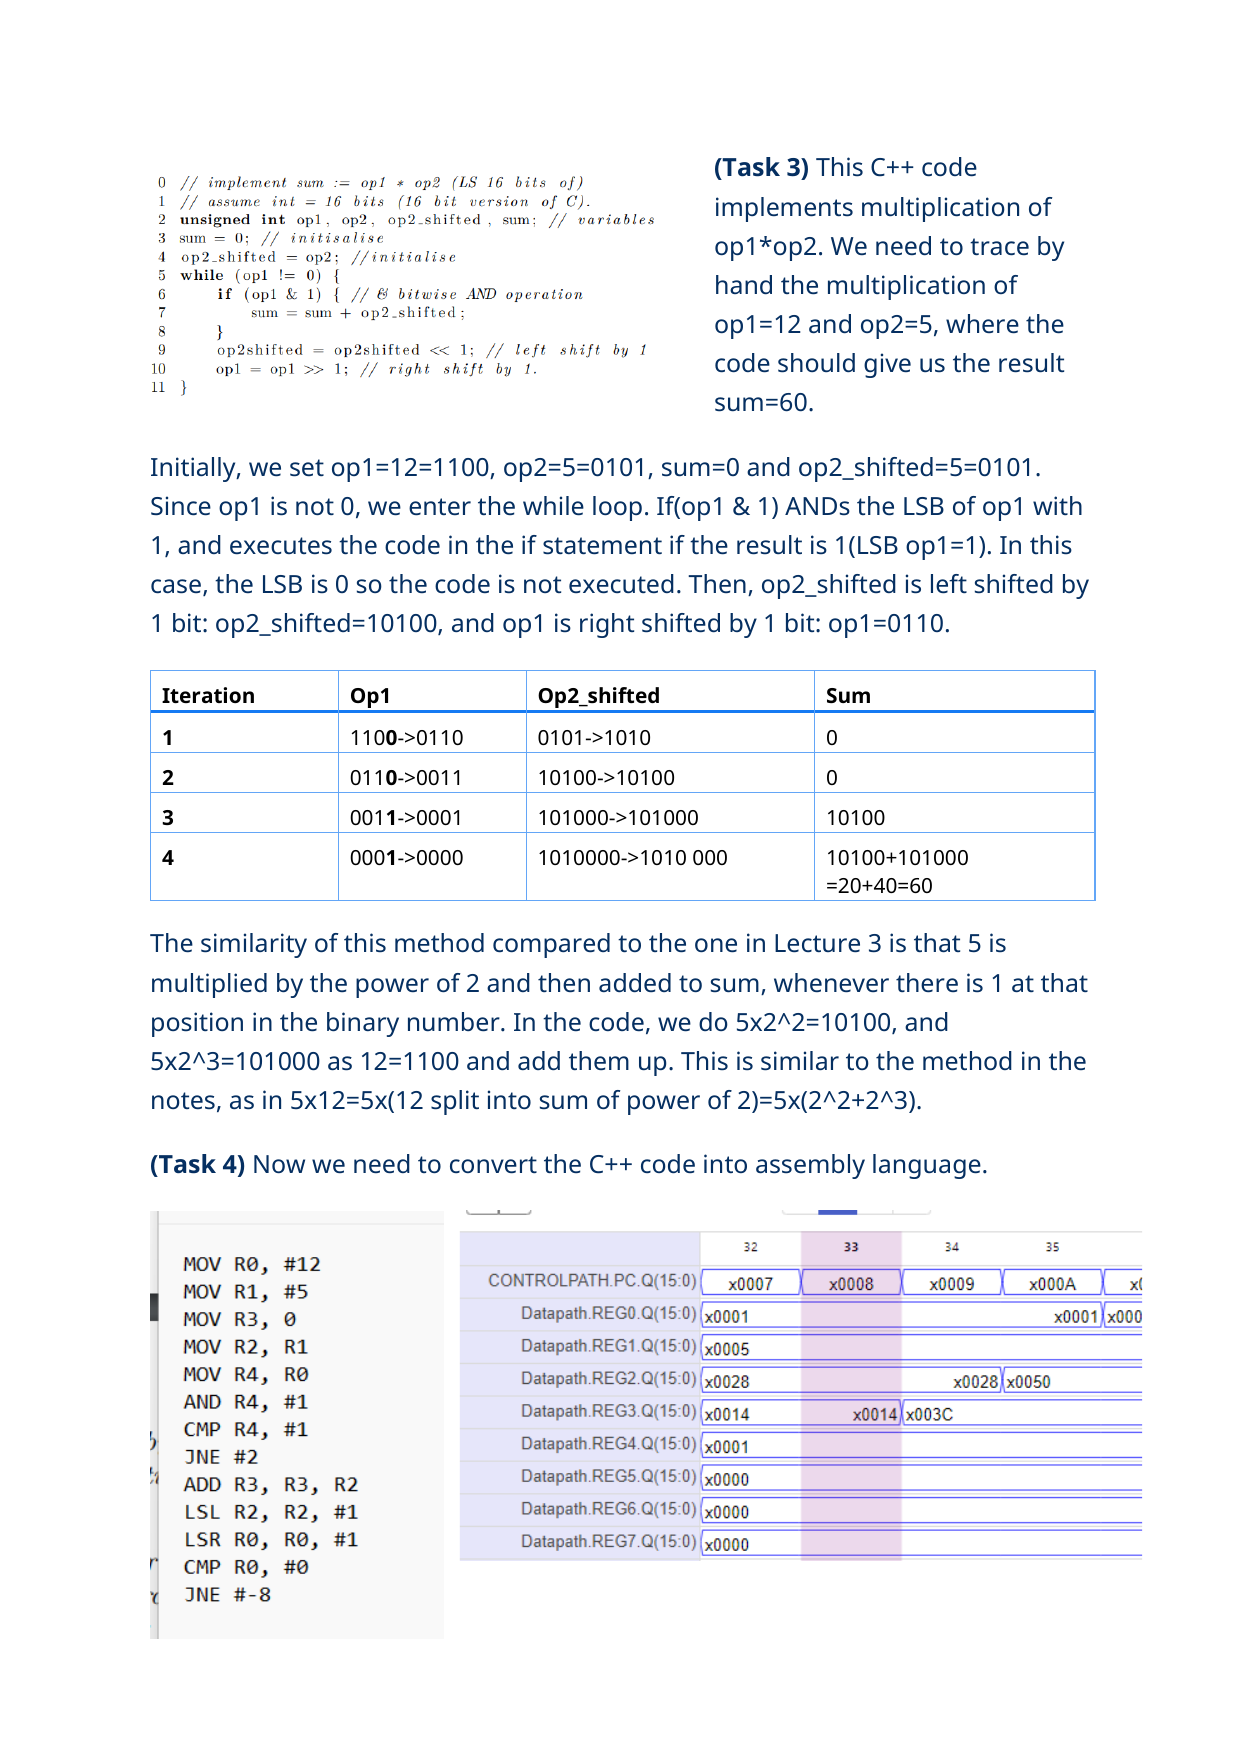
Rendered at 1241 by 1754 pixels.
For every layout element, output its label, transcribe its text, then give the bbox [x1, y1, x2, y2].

text Initially, we set op1=12=1100, op2=5=0101, sum=0 and op2_shifted=5=0101. Since op1 is not 0, we enter the while loop. If(op1 & 1) ANDs the LSB of op1 with 1, and executes the code in the if statement if the result is 1(LSB op1=1). In this case, the LSB is 0 so the code is not executed. Then, op2_shifted is left shifted by 1 bit: op2_shifted=10100, and op1 is right shifted by 1 bit: op1=0110. [150, 449, 1090, 640]
table_header Iteration [151, 671, 338, 710]
table_cell 0001->0000 [339, 833, 526, 900]
text The similarity of this method compared to the one in Lecture 3 is that 5 is multiplied by the power of 2 and then added to sum, whenever there is 1 at that position in the binary number. In the code, we do 5x2^2=10100, and 5x2^3=101000 as 12=1100 and add them up. This is similar to the method in the notes, as in 5x12=5x(12 split into sum of power of 2)=5x(2^2+2^3). [150, 926, 1090, 1117]
picture [451, 1210, 1143, 1561]
table_cell 4 [151, 833, 338, 900]
table_cell 0101->1010 [527, 713, 814, 752]
table_cell 1 [151, 713, 338, 752]
table_cell 1010000->1010 000 [527, 833, 814, 900]
text (Task 4) Now we need to convert the C++ code into assembly language. [150, 1147, 1090, 1181]
table_cell 10100 [815, 793, 1094, 832]
picture [150, 1211, 444, 1639]
table_cell 10100->10100 [527, 753, 814, 792]
table_header Op1 [339, 671, 526, 710]
picture [150, 160, 696, 397]
table_cell 1100->0110 [339, 713, 526, 752]
table_cell 0 [815, 753, 1094, 792]
table_cell 0011->0001 [339, 793, 526, 832]
table_cell 10100+101000 =20+40=60 [815, 833, 1094, 900]
table_cell 0 [815, 713, 1094, 752]
table_header Sum [815, 671, 1094, 710]
table_cell 3 [151, 793, 338, 832]
table_cell 0110->0011 [339, 753, 526, 792]
table_cell 101000->101000 [527, 793, 814, 832]
table_cell 2 [151, 753, 338, 792]
table_header Op2_shifted [527, 671, 814, 710]
